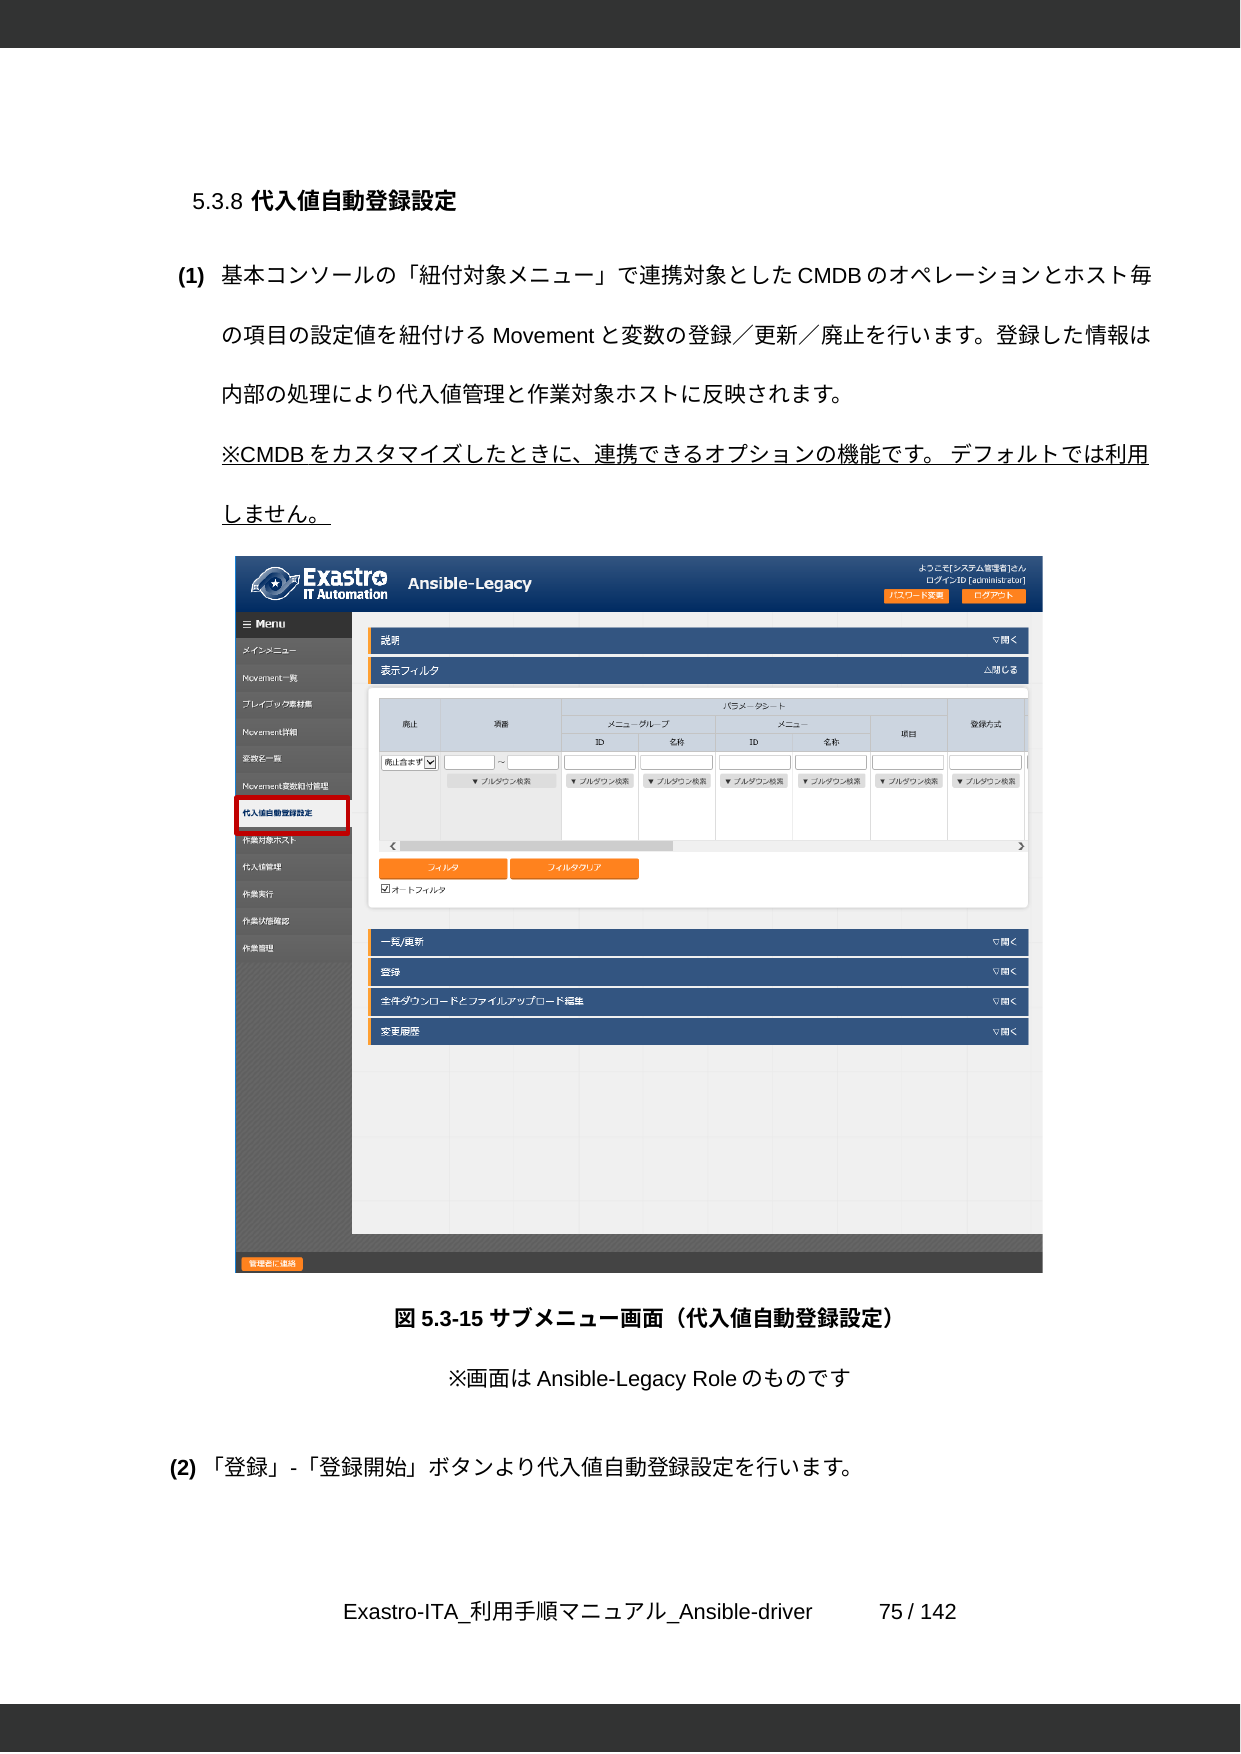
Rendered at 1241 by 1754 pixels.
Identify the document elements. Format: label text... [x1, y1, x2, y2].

list 基本コンソールの「紐付対象メニュー」で連携対象としたCMDBのオぺレーションとホスト毎の項目の設定値を紐付けるMovementと変数の登録／更新／廃止を行います。登録した情報は内部の処理により代入値管理と作業対象ホストに反映されます。 ※CMDBをカスタマイズしたときに、連携できるオプションの機能です。 デフォルトでは利用しません。 [178, 244, 1152, 542]
text (2) 「登録」-「登録開始」ボタンより代入値自動登録設定を行います。 [169, 1436, 1152, 1496]
text 図 5.3-15 サブメニュー画面（代入値自動登録設定） [148, 1287, 1152, 1347]
text ※画面はAnsible-Legacy Roleのものです [148, 1347, 1152, 1406]
picture [235, 556, 1043, 1273]
picture [239, 800, 346, 831]
picture [0, 1704, 1241, 1752]
subtitle 代入値自動登録設定 [192, 170, 1152, 229]
picture [0, 0, 1241, 48]
